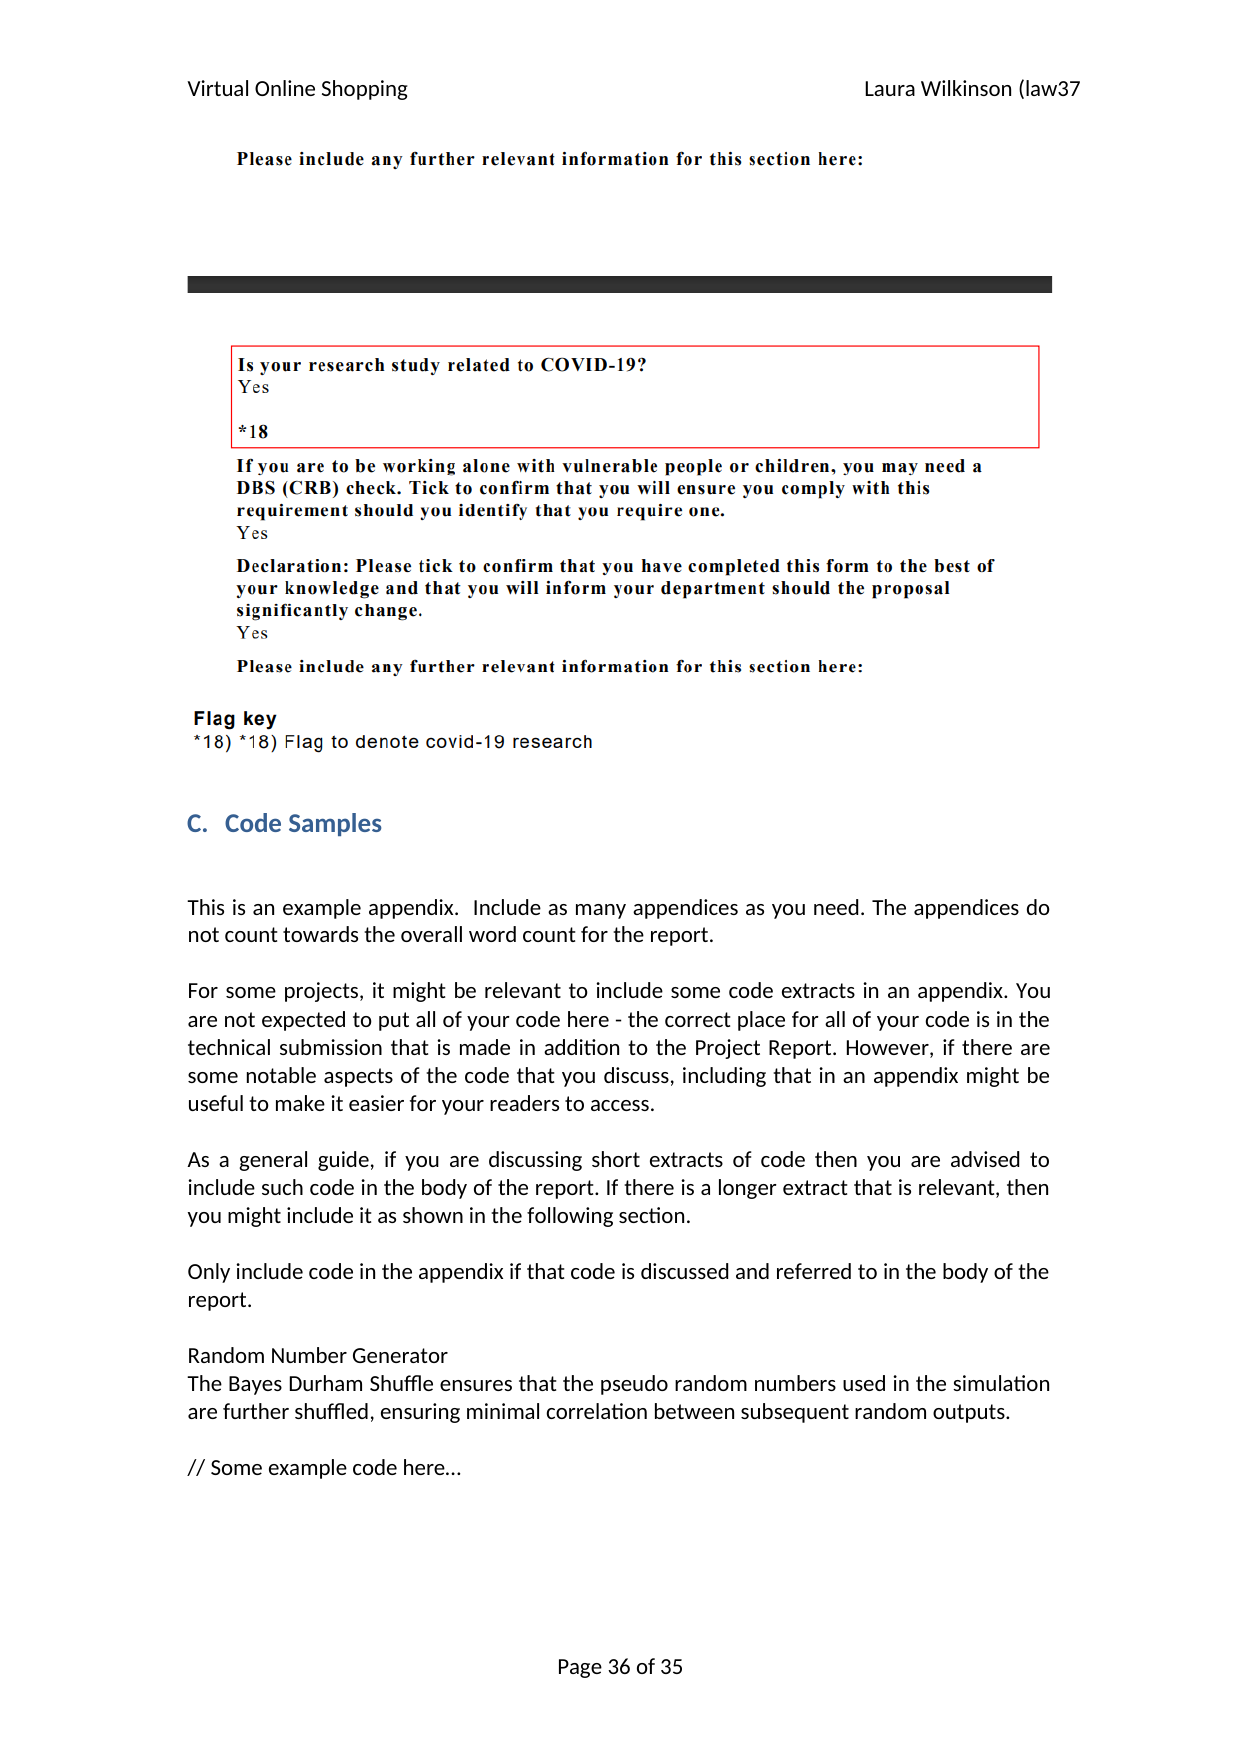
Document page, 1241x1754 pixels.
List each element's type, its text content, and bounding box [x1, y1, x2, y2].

text This is an example appendix. Include as many appendices as you need. The appendices do not count towards the overall word count for the report. [187, 893, 1053, 949]
text The Bayes Durham Shuffle ensures that the pseudo random numbers used in the simulation are further shuffled, ensuring minimal correlation between subsequent random outputs. [187, 1369, 1053, 1425]
text For some projects, it might be relevant to include some code extracts in an appendix. You are not expected to put all of your code here - the correct place for all of your code is in the technical submission that is made in addition to the Project Report. However, if there are some notable aspects of the code that you discuss, including that in an appendix might be useful to make it easier for your readers to access. [187, 977, 1053, 1117]
text // Some example code here… [187, 1453, 1053, 1481]
text Code Samples [187, 807, 1053, 839]
text Only include code in the appendix if that code is discussed and referred to in the body of the report. [187, 1257, 1053, 1313]
picture [187, 148, 1053, 769]
text Random Number Generator [187, 1341, 1053, 1369]
text As a general guide, if you are discussing short extracts of code then you are advised to include such code in the body of the report. If there is a longer extract that is relevant, then you might include it as shown in the following section. [187, 1145, 1053, 1229]
